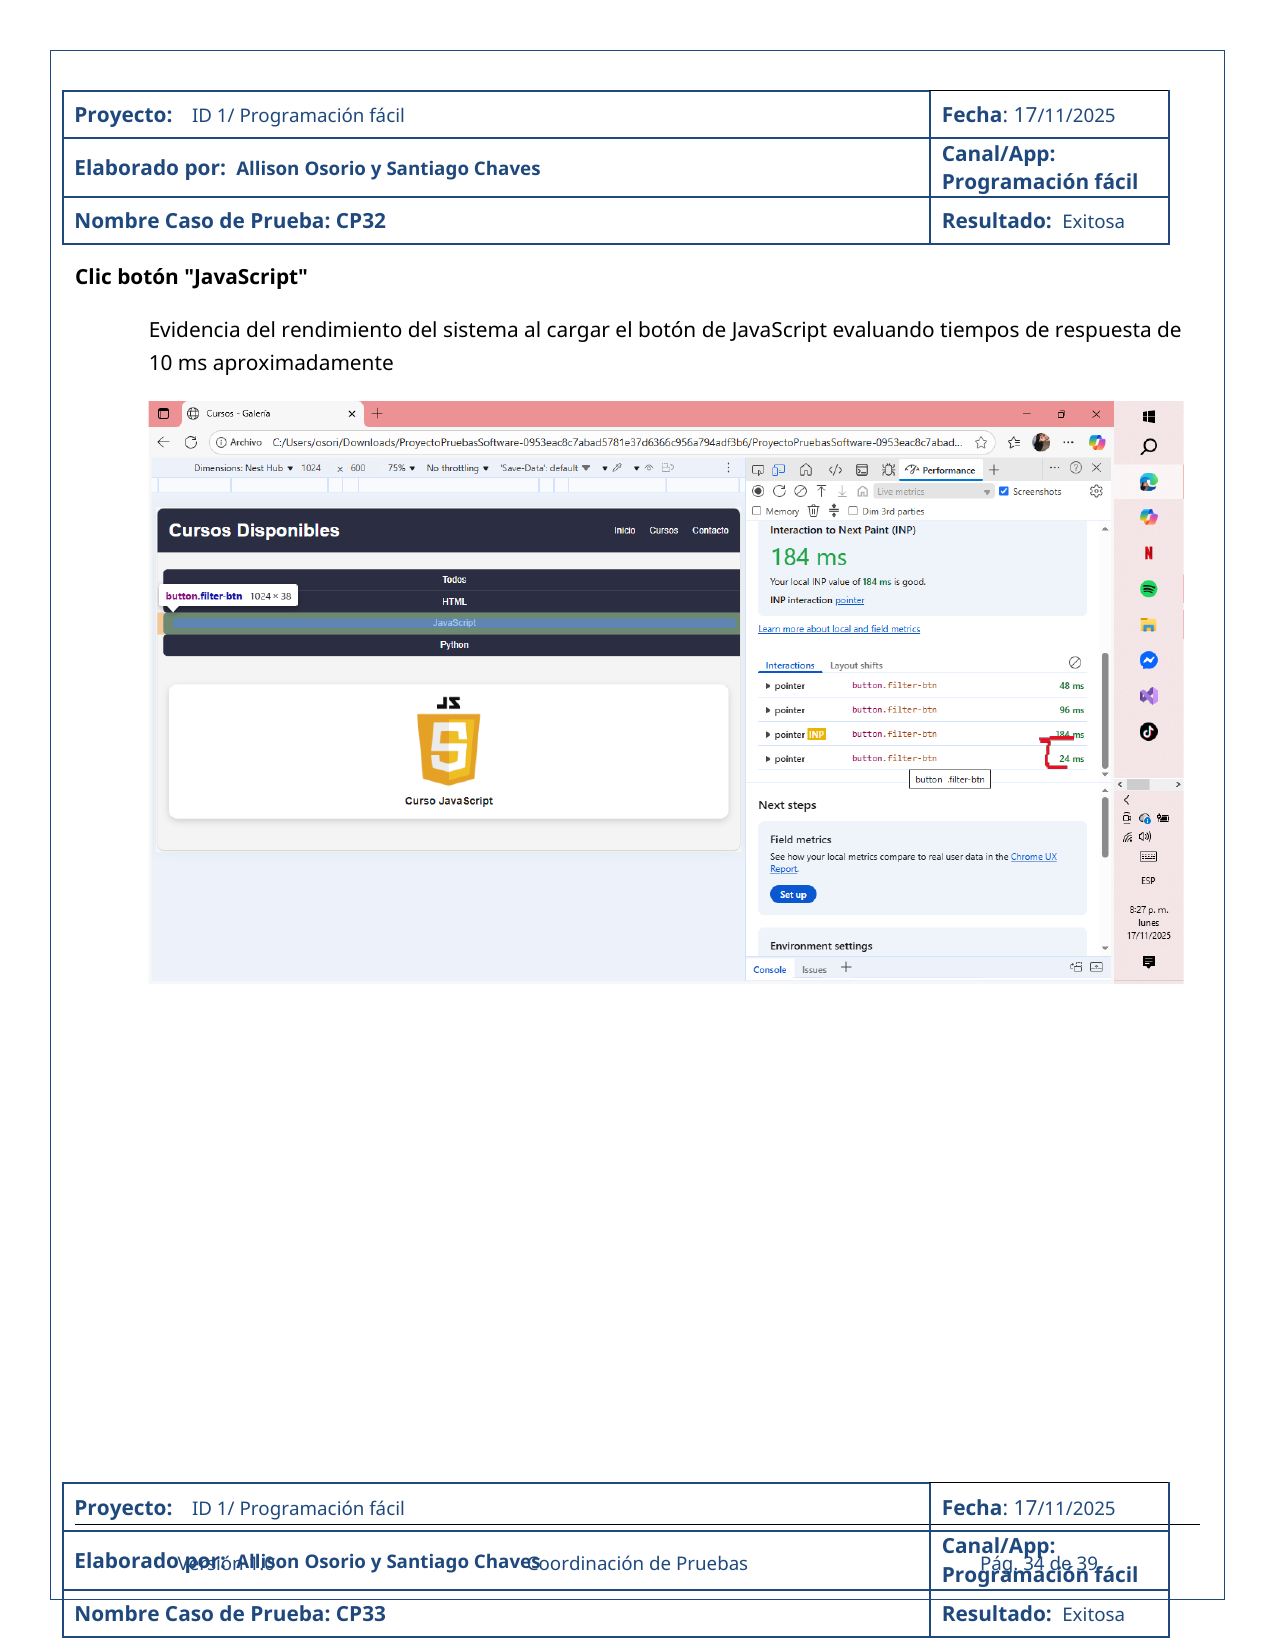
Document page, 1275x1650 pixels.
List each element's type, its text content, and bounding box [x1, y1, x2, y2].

table_cell Resultado: Exitosa [931, 1591, 1168, 1636]
table_cell Canal/App: Programación fácil [931, 1532, 1168, 1588]
table_header Fecha: 17/11/2025 [931, 91, 1168, 137]
table_cell Resultado: Exitosa [931, 198, 1168, 243]
table_cell Nombre Caso de Prueba: CP33 [64, 1591, 929, 1636]
picture [148, 401, 1184, 984]
table_header Proyecto: ID 1/ Programación fácil [64, 92, 929, 137]
table_cell Canal/App: Programación fácil [931, 139, 1168, 196]
text Clic botón "JavaScript" [75, 151, 1200, 290]
table_cell Elaborado por: Allison Osorio y Santiago Chaves [64, 139, 929, 196]
table_header Proyecto: ID 1/ Programación fácil [64, 1484, 929, 1529]
table_cell Nombre Caso de Prueba: CP32 [64, 198, 929, 243]
table_cell Elaborado por: Allison Osorio y Santiago Chaves [64, 1532, 929, 1588]
text Evidencia del rendimiento del sistema al cargar el botón de JavaScript evaluando tiempos de respuesta de 10 ms aproximadamente [148, 315, 1200, 376]
table_header Fecha: 17/11/2025 [931, 1483, 1168, 1529]
